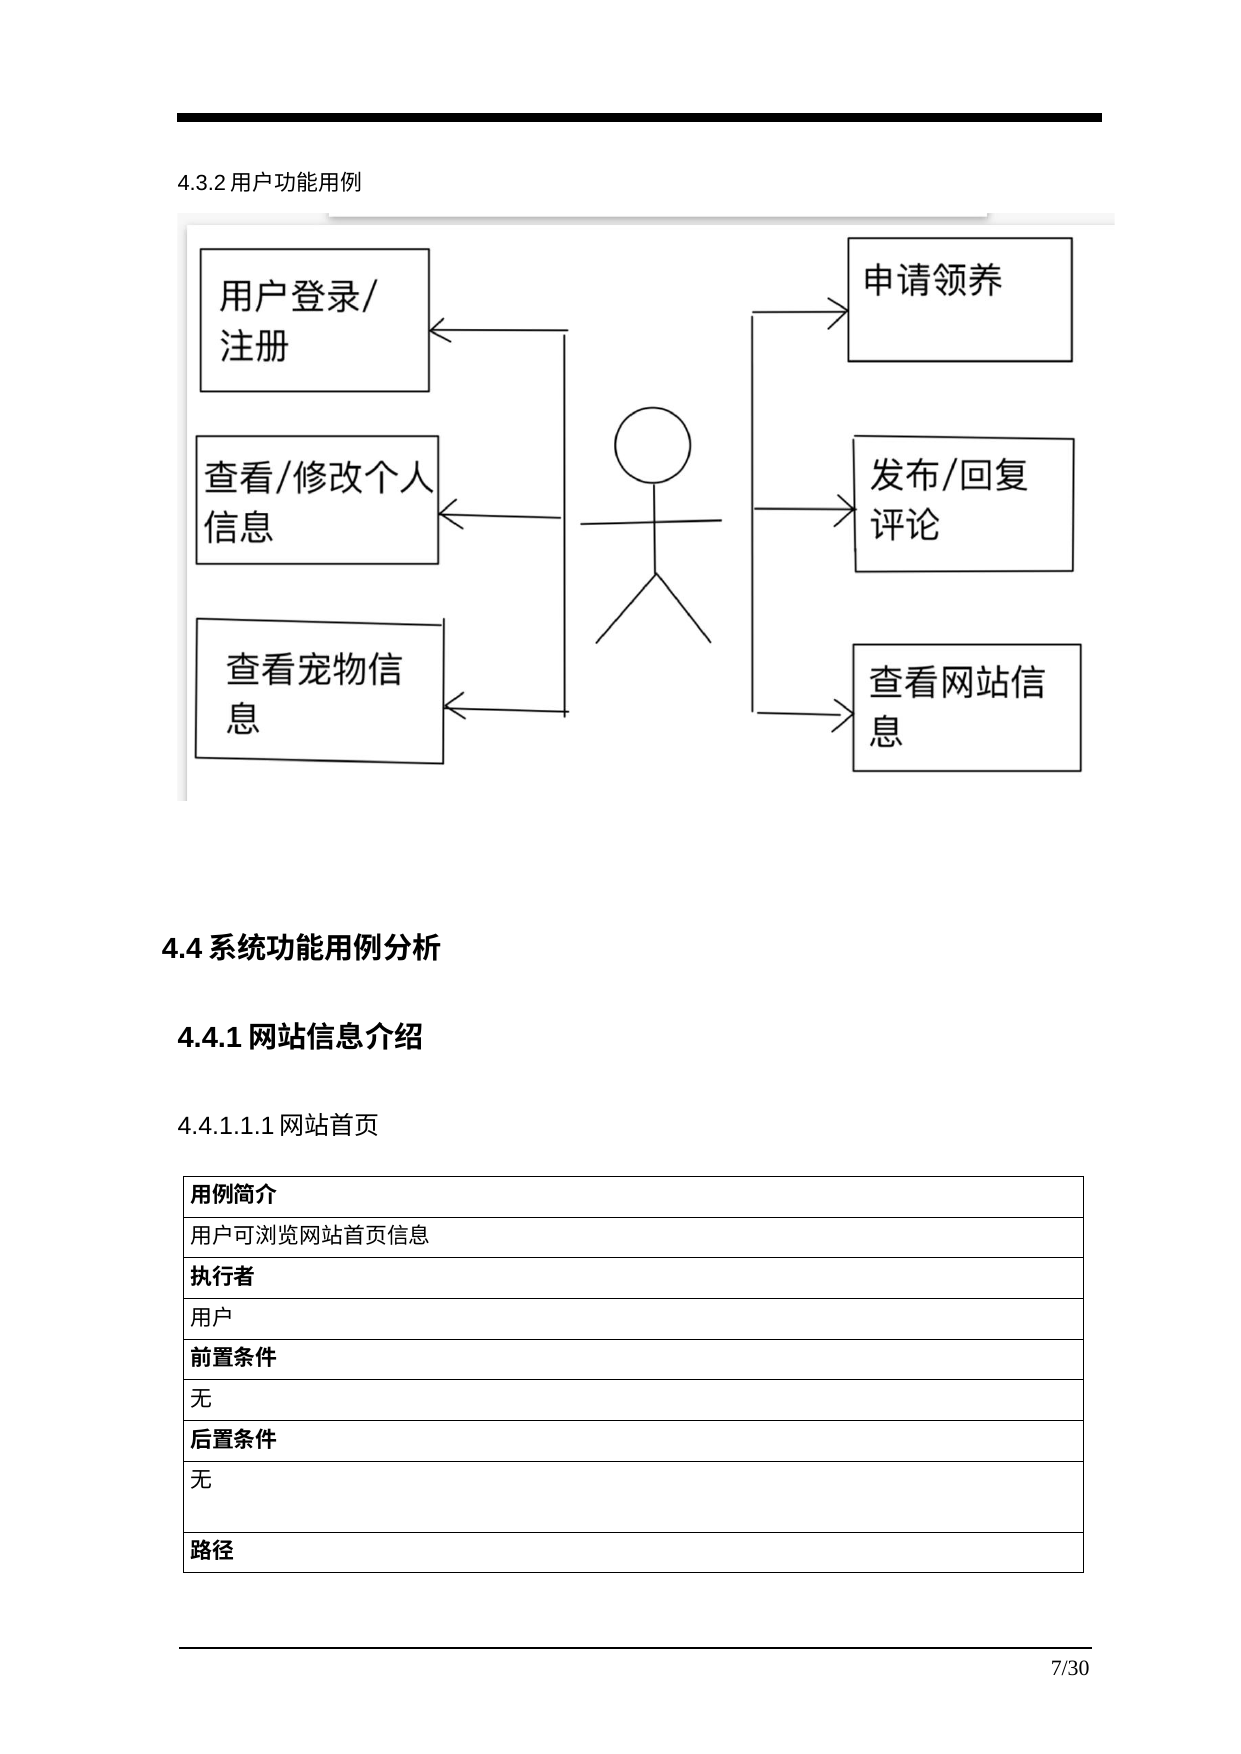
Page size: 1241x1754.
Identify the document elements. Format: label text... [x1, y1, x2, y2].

table_cell 无 [184, 1462, 1083, 1531]
table_cell 路径 [184, 1533, 1083, 1572]
table_cell 执行者 [184, 1258, 1083, 1298]
table_cell 无 [184, 1380, 1083, 1420]
table_cell 用户 [184, 1299, 1083, 1339]
table_header 用例简介 [184, 1177, 1083, 1216]
subtitle 4.3.2用户功能用例 [177, 164, 1116, 198]
table_cell 用户可浏览网站首页信息 [184, 1218, 1083, 1257]
picture [177, 213, 1115, 801]
table_cell 后置条件 [184, 1421, 1083, 1461]
subtitle 4.4系统功能用例分析 [162, 912, 1116, 979]
subtitle 4.4.1网站信息介绍 [177, 1001, 1116, 1068]
subtitle 4.4.1.1.1网站首页 [177, 1090, 1116, 1158]
table_cell 前置条件 [184, 1340, 1083, 1379]
